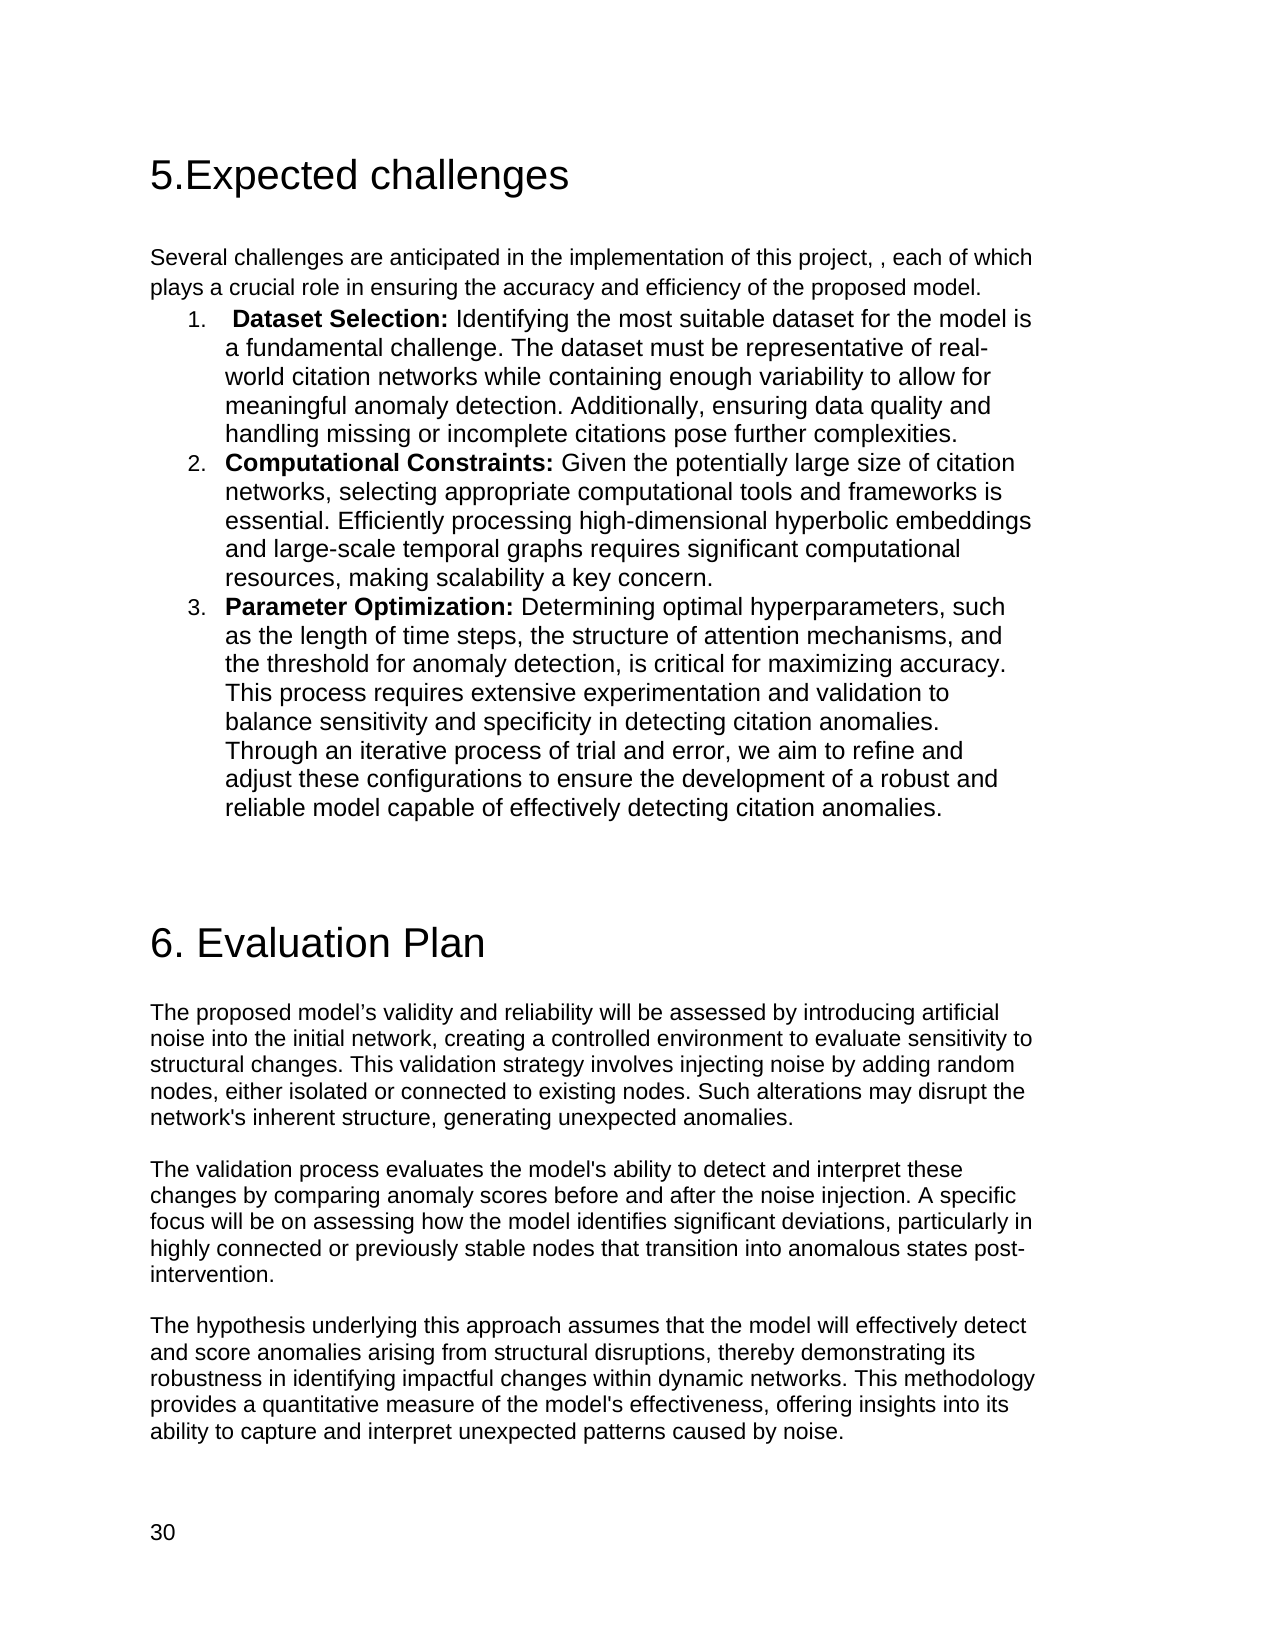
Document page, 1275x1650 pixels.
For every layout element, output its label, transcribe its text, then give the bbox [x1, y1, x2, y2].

list Parameter Optimization: Determining optimal hyperparameters, such as the length of time steps, the structure of attention mechanisms, and the threshold for anomaly detection, is critical for maximizing accuracy. This process requires extensive experimentation and validation to balance sensitivity and specificity in detecting citation anomalies. [187, 592, 1037, 736]
list Computational Constraints: Given the potentially large size of citation networks, selecting appropriate computational tools and frameworks is essential. Efficiently processing high-dimensional hyperbolic embeddings and large-scale temporal graphs requires significant computational resources, making scalability a key concern. [187, 448, 1037, 592]
subtitle 6. Evaluation Plan [150, 919, 1037, 967]
text Several challenges are anticipated in the implementation of this project, , each of which plays a crucial role in ensuring the accuracy and efficiency of the proposed model. [150, 244, 1037, 301]
text The hypothesis underlying this approach assumes that the model will effectively detect and score anomalies arising from structural disruptions, thereby demonstrating its robustness in identifying impactful changes within dynamic networks. This methodology provides a quantitative measure of the model's effectiveness, offering insights into its ability to capture and interpret unexpected patterns caused by noise. [150, 1312, 1037, 1444]
text Through an iterative process of trial and error, we aim to refine and adjust these configurations to ensure the development of a robust and reliable model capable of effectively detecting citation anomalies. [225, 736, 1037, 822]
list Dataset Selection: Identifying the most suitable dataset for the model is a fundamental challenge. The dataset must be representative of real-world citation networks while containing enough variability to allow for meaningful anomaly detection. Additionally, ensuring data quality and handling missing or incomplete citations pose further complexities. [187, 304, 1037, 448]
text The validation process evaluates the model's ability to detect and interpret these changes by comparing anomaly scores before and after the noise injection. A specific focus will be on assessing how the model identifies significant deviations, particularly in highly connected or previously stable nodes that transition into anomalous states post-intervention. [150, 1156, 1037, 1287]
text The proposed model’s validity and reliability will be assessed by introducing artificial noise into the initial network, creating a controlled environment to evaluate sensitivity to structural changes. This validation strategy involves injecting noise by adding random nodes, either isolated or connected to existing nodes. Such alterations may disrupt the network's inherent structure, generating unexpected anomalies. [150, 999, 1037, 1131]
subtitle 5.Expected challenges [150, 150, 1037, 198]
